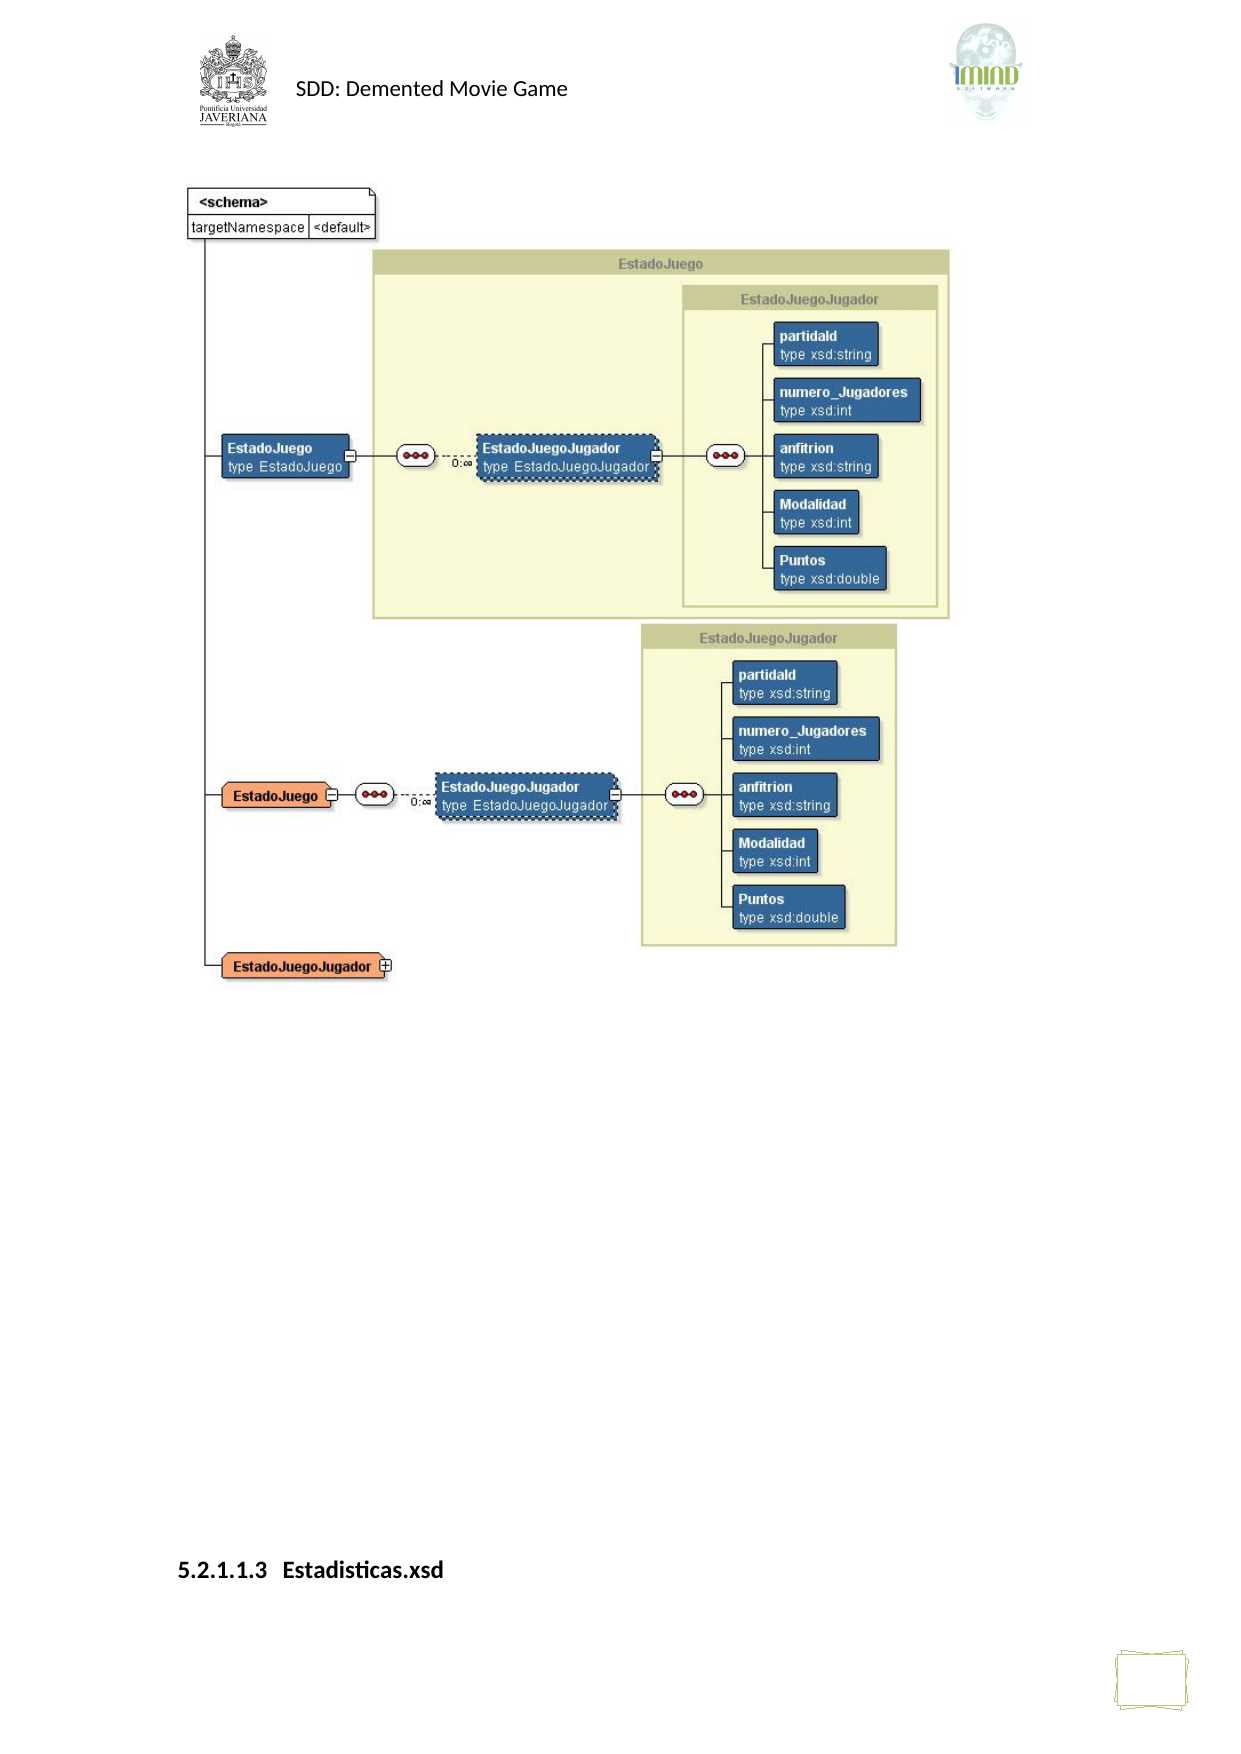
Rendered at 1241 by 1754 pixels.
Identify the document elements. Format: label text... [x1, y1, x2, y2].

picture [177, 182, 1063, 990]
list Estadisticas.xsd [177, 1554, 1063, 1584]
picture [948, 23, 1029, 127]
picture [200, 35, 267, 127]
